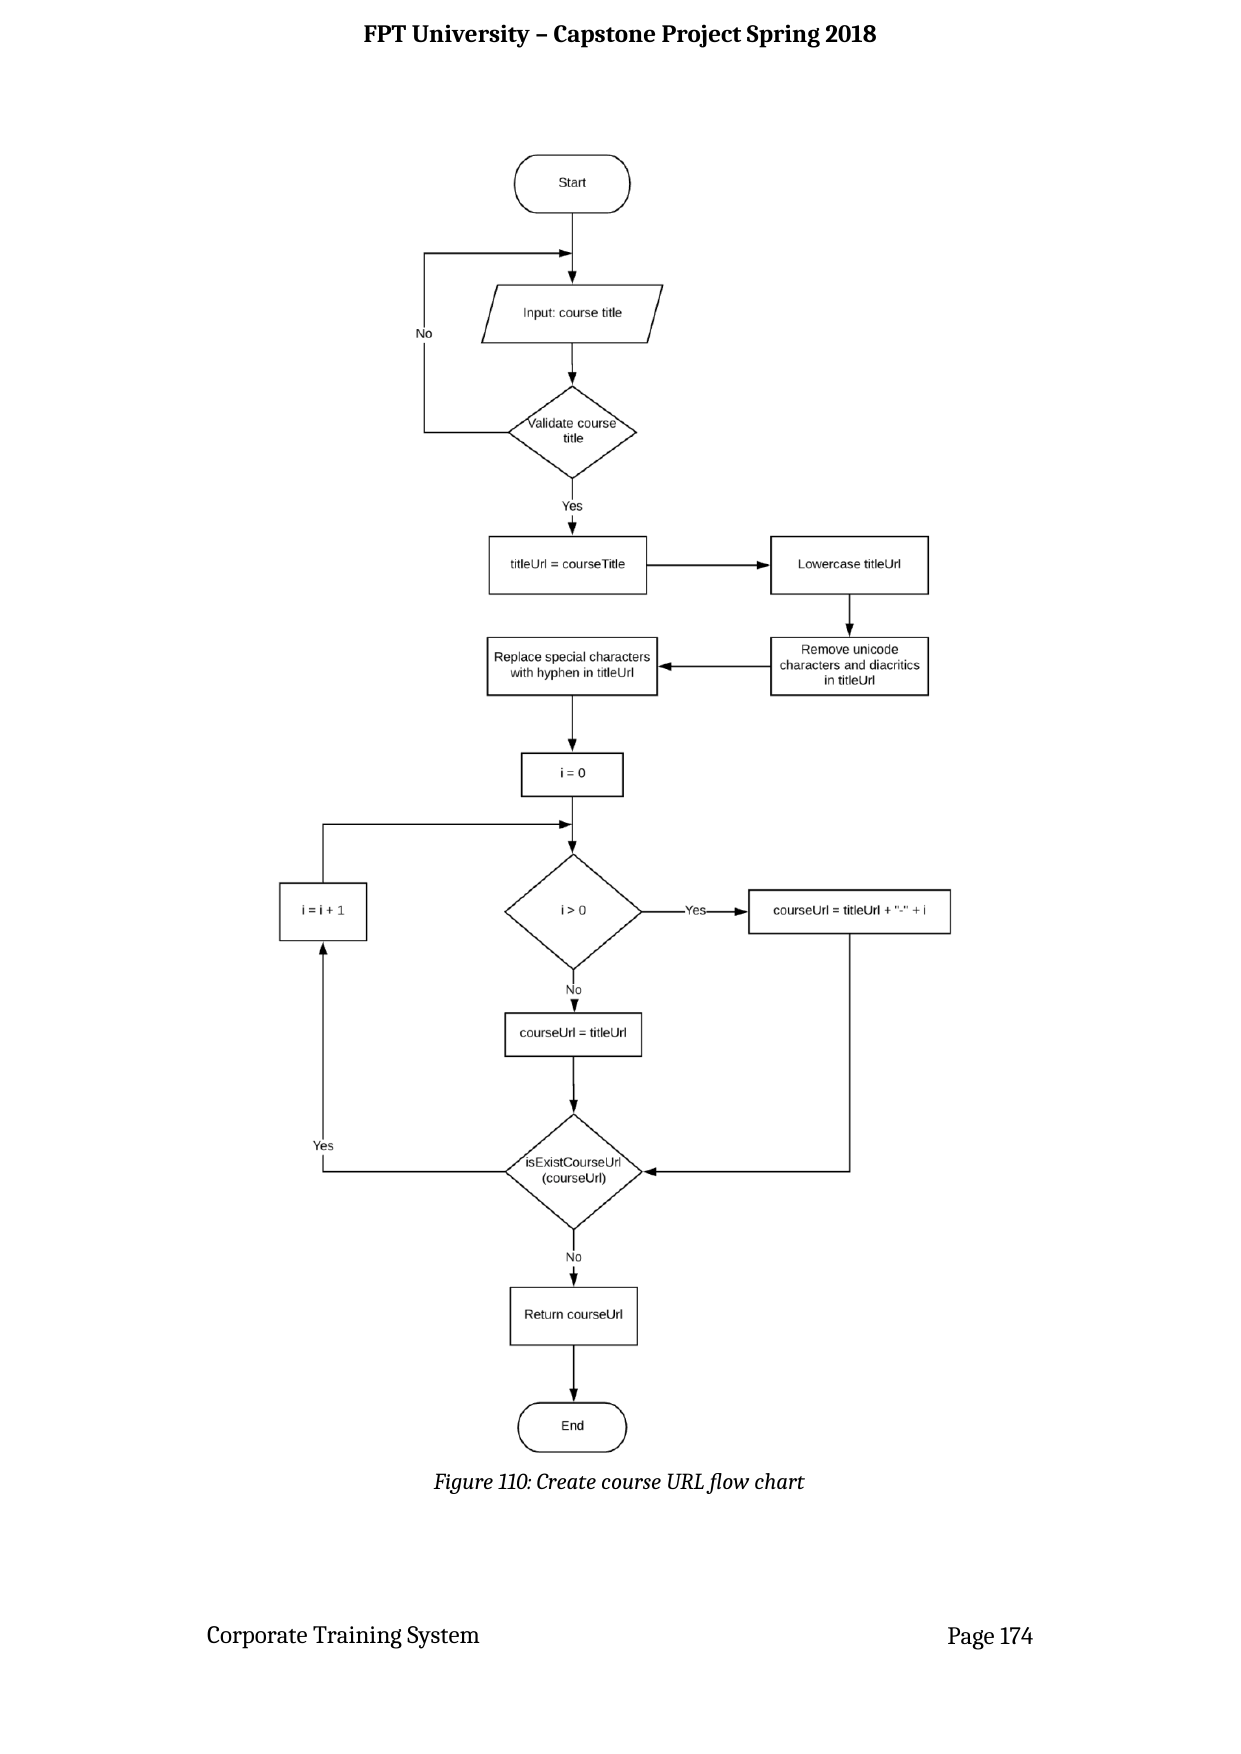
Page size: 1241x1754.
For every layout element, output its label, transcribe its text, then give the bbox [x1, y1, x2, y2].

picture [263, 147, 977, 1457]
text Figure 110: Create course URL flow chart [207, 1469, 1033, 1495]
